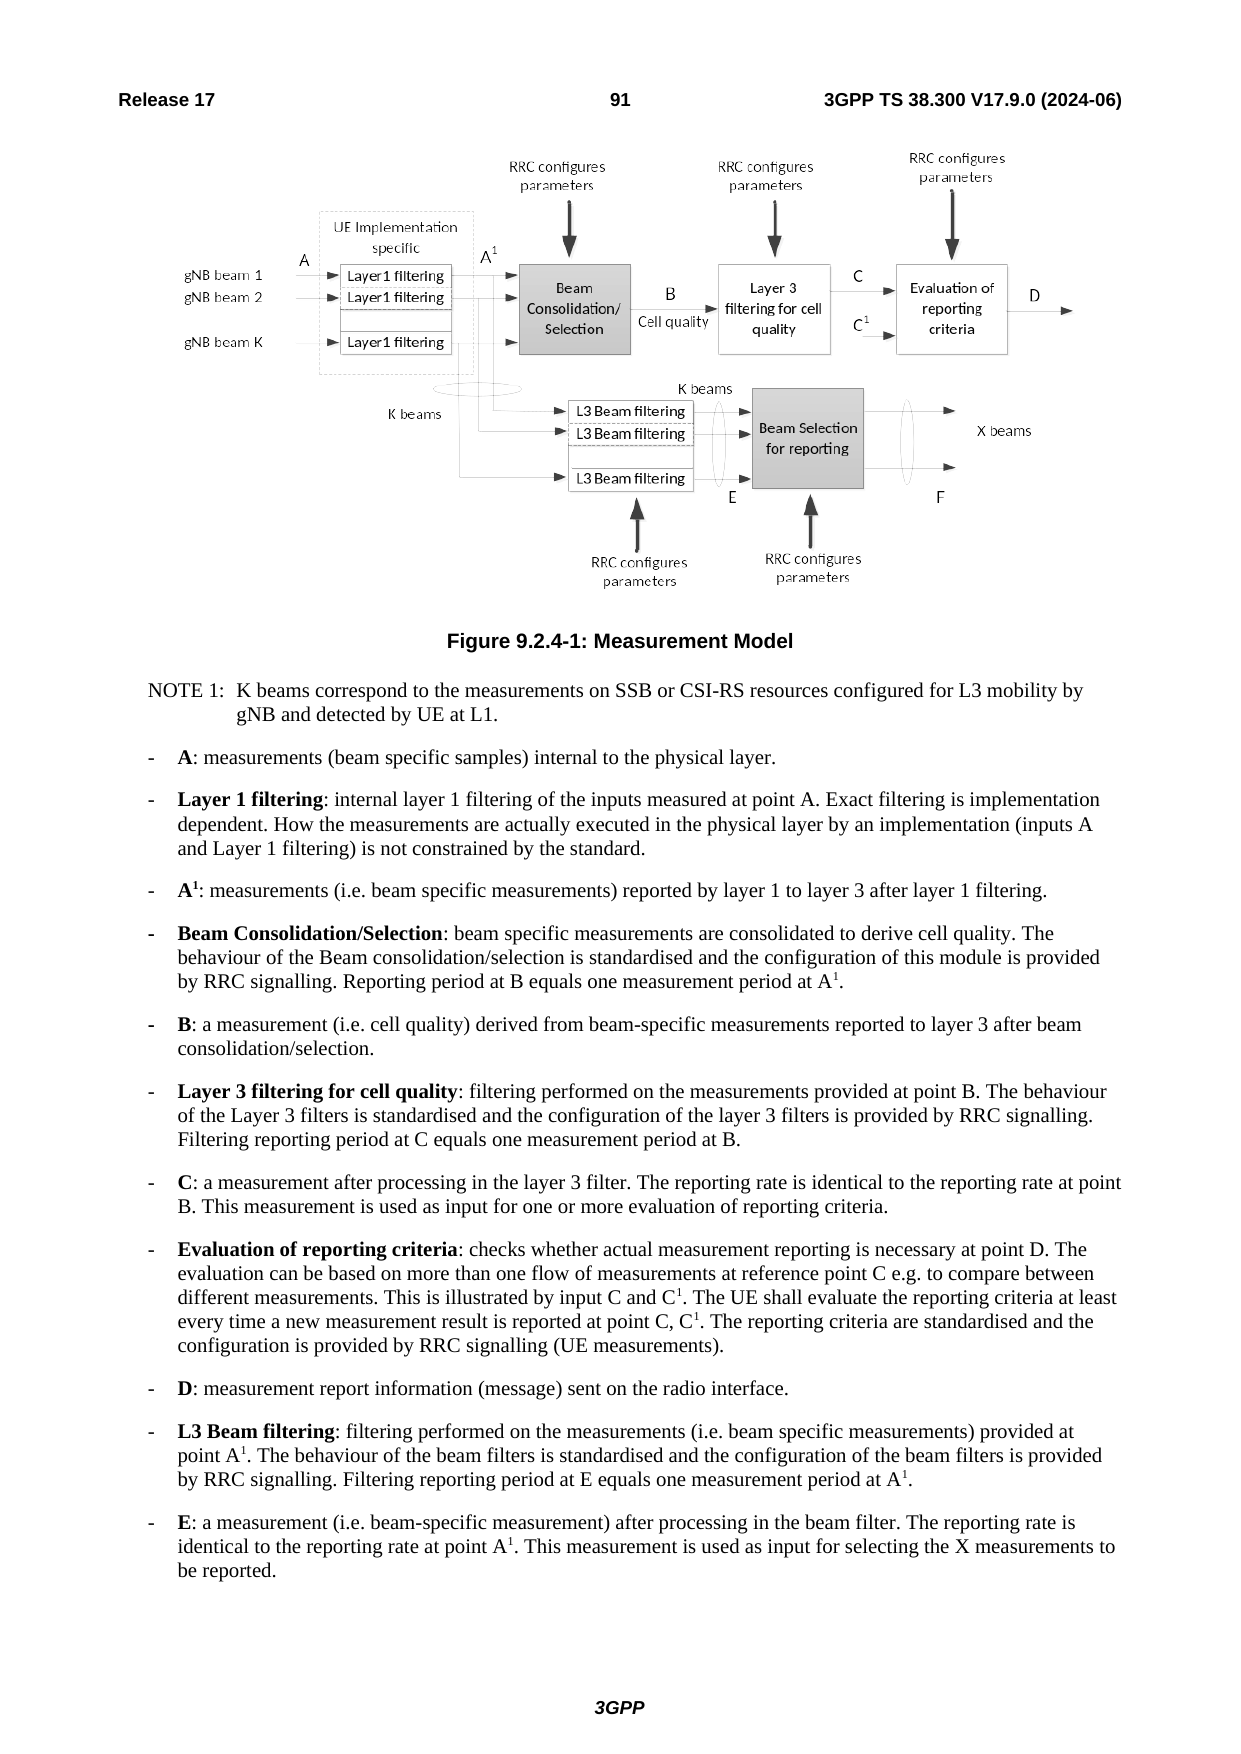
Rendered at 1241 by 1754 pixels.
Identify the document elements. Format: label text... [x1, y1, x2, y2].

text - A: measurements (beam specific samples) internal to the physical layer. [148, 744, 1122, 769]
text - E: a measurement (i.e. beam-specific measurement) after processing in the beam filter. The reporting rate is identical to the reporting rate at point A1. This measurement is used as input for selecting the X measurements to be reported. [148, 1509, 1122, 1582]
text - L3 Beam filtering: filtering performed on the measurements (i.e. beam specific measurements) provided at point A1. The behaviour of the beam filters is standardised and the configuration of the beam filters is provided by RRC signalling. Filtering reporting period at E equals one measurement period at A1. [148, 1419, 1122, 1491]
text - Layer 1 filtering: internal layer 1 filtering of the inputs measured at point A. Exact filtering is implementation dependent. How the measurements are actually executed in the physical layer by an implementation (inputs A and Layer 1 filtering) is not constrained by the standard. [148, 787, 1122, 859]
text - C: a measurement after processing in the layer 3 filter. The reporting rate is identical to the reporting rate at point B. This measurement is used as input for one or more evaluation of reporting criteria. [148, 1170, 1122, 1218]
text NOTE 1: K beams correspond to the measurements on SSB or CSI-RS resources configured for L3 mobility by gNB and detected by UE at L1. [148, 678, 1122, 726]
text - Evaluation of reporting criteria: checks whether actual measurement reporting is necessary at point D. The evaluation can be based on more than one flow of measurements at reference point C e.g. to compare between different measurements. This is illustrated by input C and C1. The UE shall evaluate the reporting criteria at least every time a new measurement result is reported at point C, C1. The reporting criteria are standardised and the configuration is provided by RRC signalling (UE measurements). [148, 1237, 1122, 1357]
text - A1: measurements (i.e. beam specific measurements) reported by layer 1 to layer 3 after layer 1 filtering. [148, 878, 1122, 902]
text - D: measurement report information (message) sent on the radio interface. [148, 1376, 1122, 1400]
text - Beam Consolidation/Selection: beam specific measurements are consolidated to derive cell quality. The behaviour of the Beam consolidation/selection is standardised and the configuration of this module is provided by RRC signalling. Reporting period at B equals one measurement period at A1. [148, 921, 1122, 993]
text - B: a measurement (i.e. cell quality) derived from beam-specific measurements reported to layer 3 after beam consolidation/selection. [148, 1012, 1122, 1060]
text Figure 9.2.4-1: Measurement Model [118, 629, 1122, 653]
text - Layer 3 filtering for cell quality: filtering performed on the measurements provided at point B. The behaviour of the Layer 3 filters is standardised and the configuration of the layer 3 filters is provided by RRC signalling. Filtering reporting period at C equals one measurement period at B. [148, 1079, 1122, 1151]
